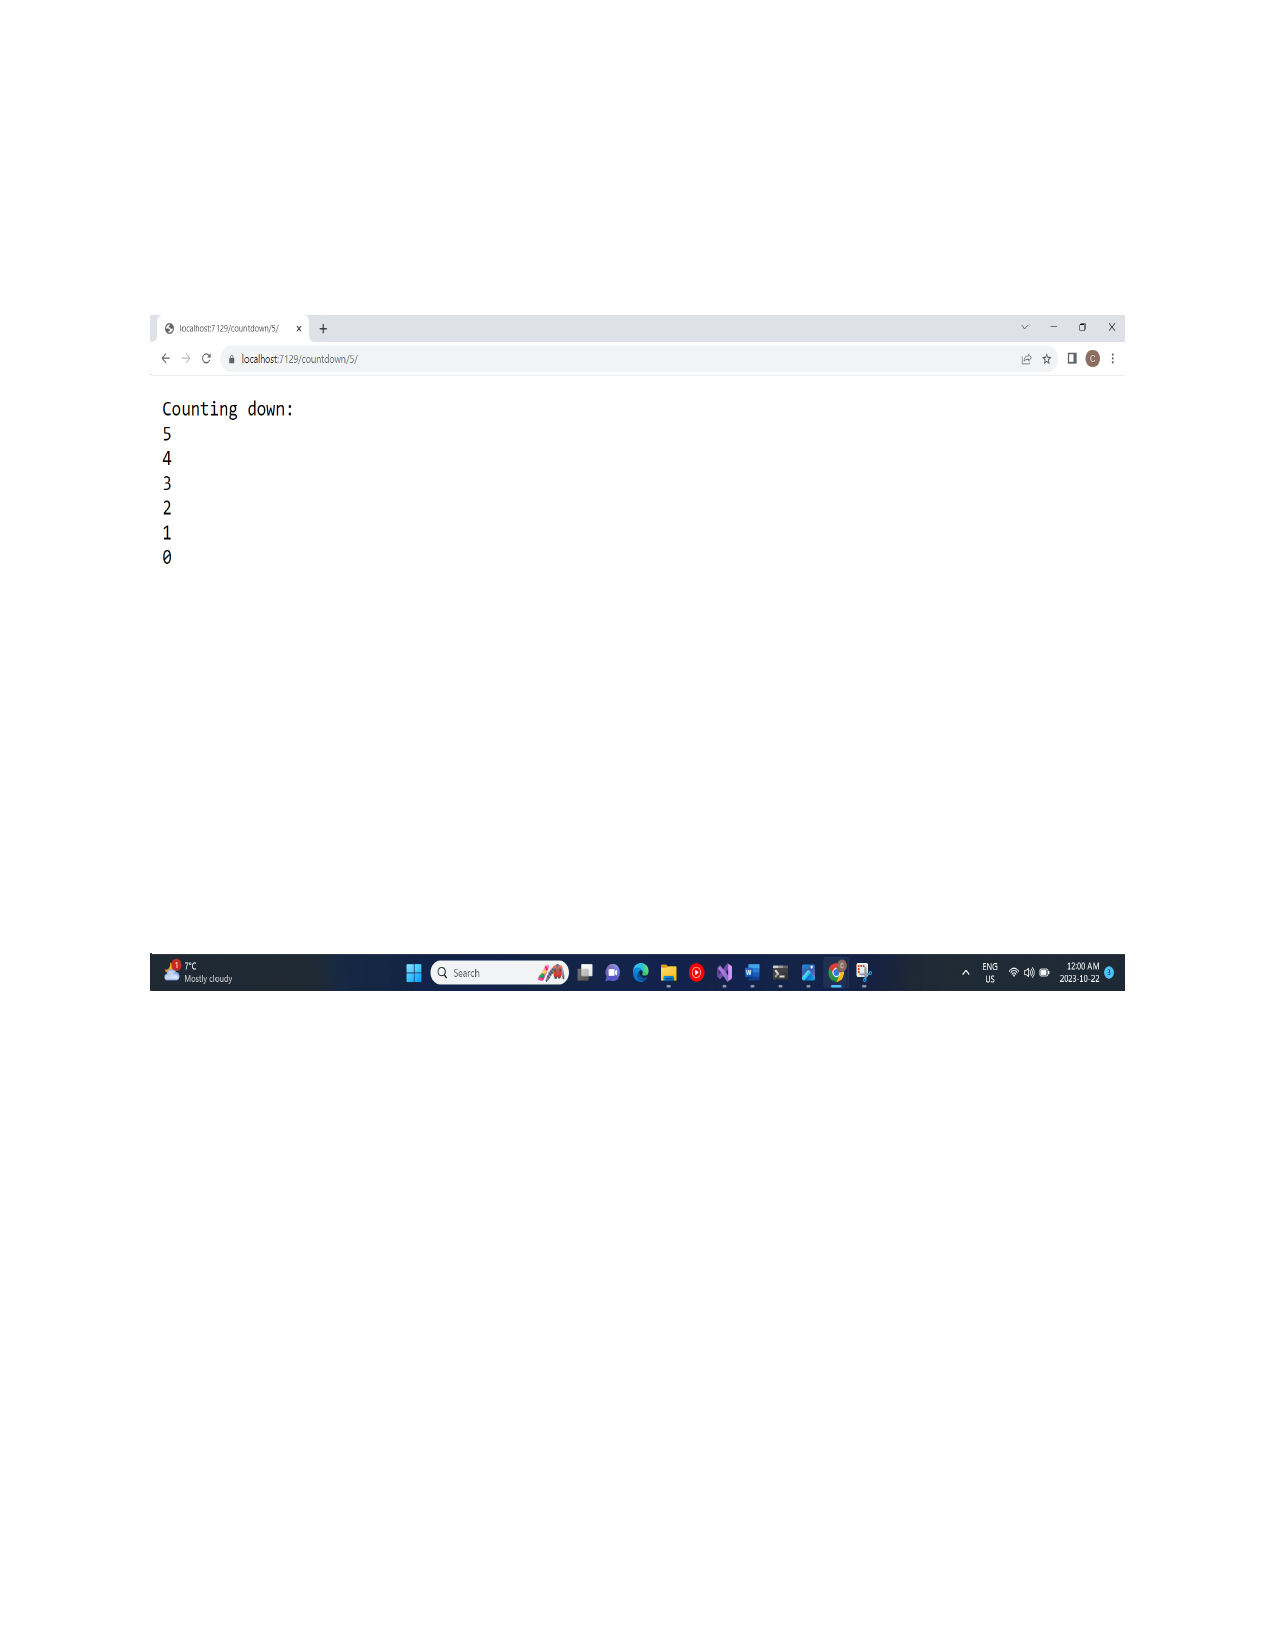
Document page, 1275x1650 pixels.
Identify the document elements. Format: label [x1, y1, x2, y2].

picture [150, 370, 1125, 1046]
